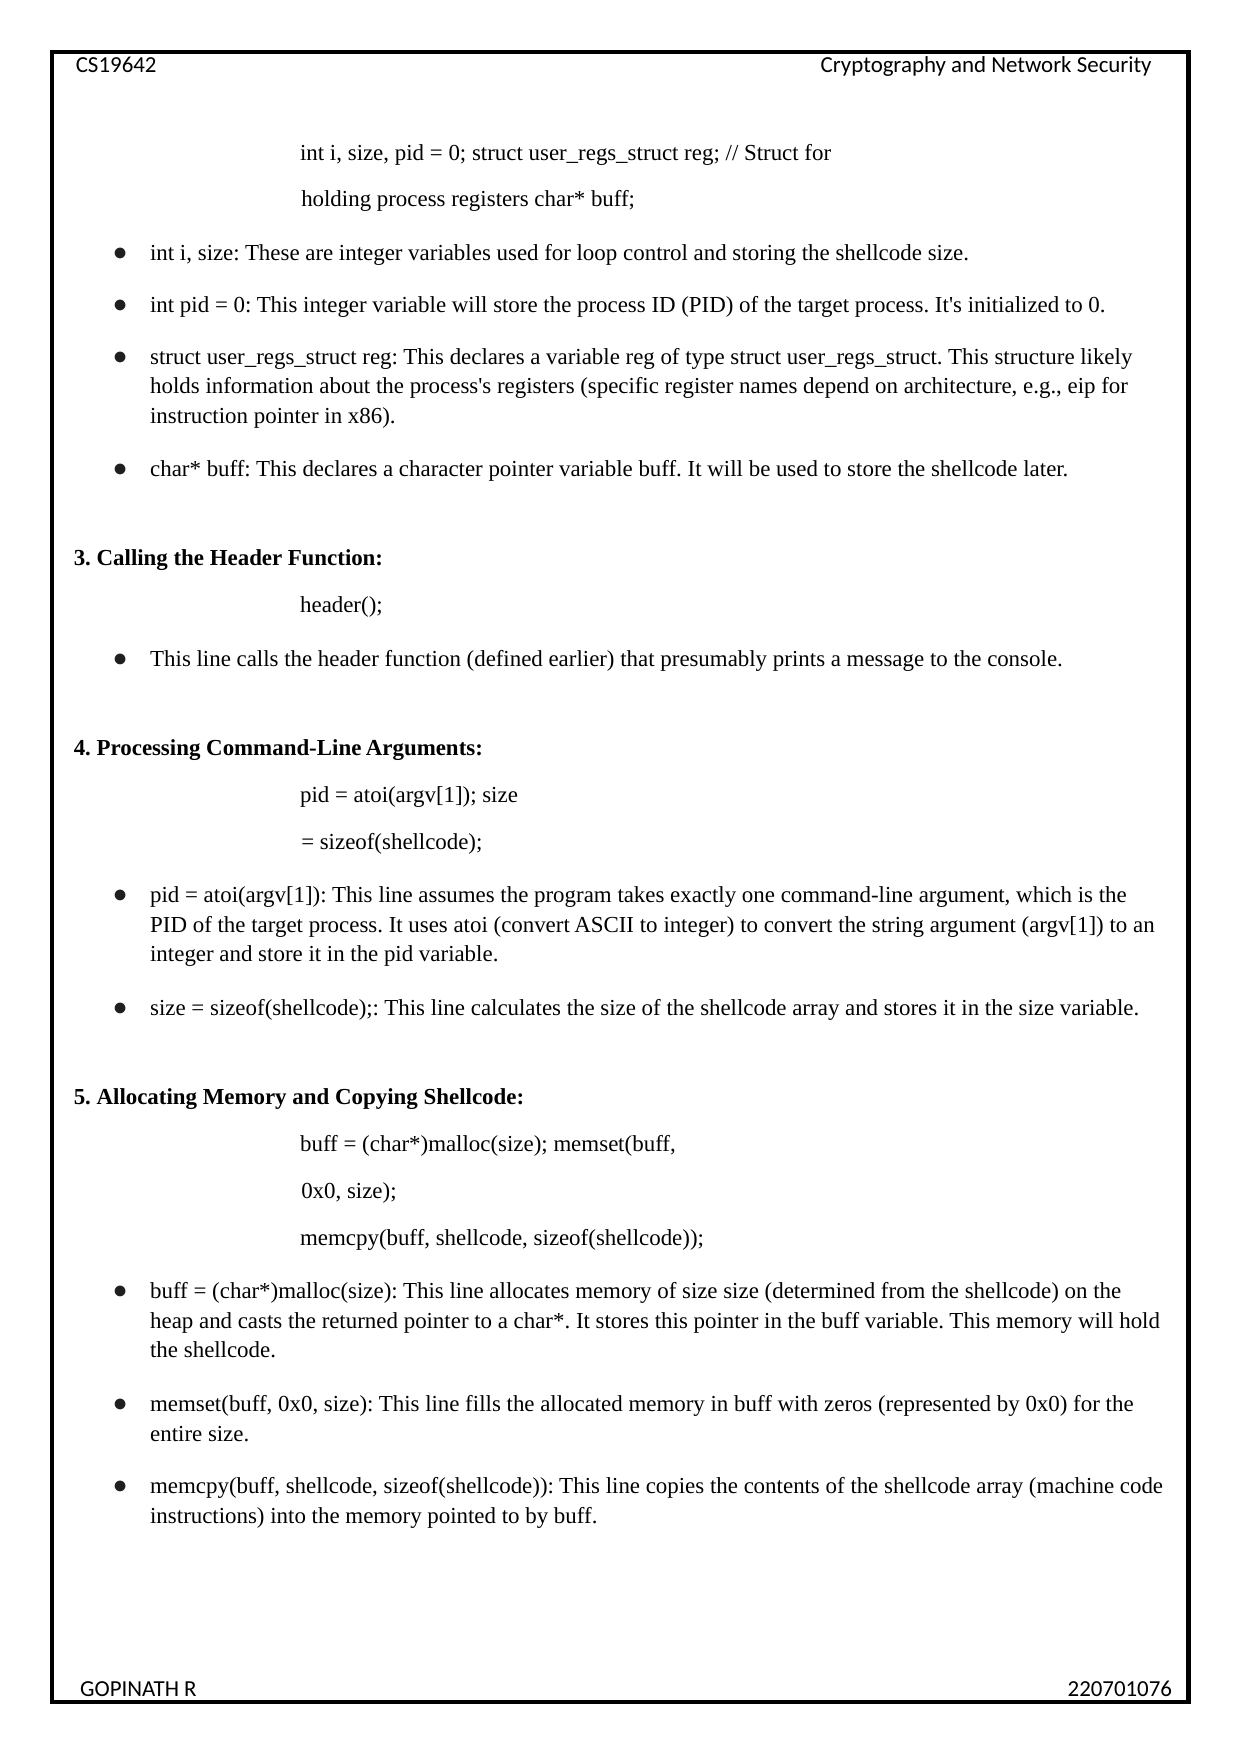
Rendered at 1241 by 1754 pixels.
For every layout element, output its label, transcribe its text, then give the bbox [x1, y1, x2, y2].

list This line calls the header function (defined earlier) that presumably prints a message to the console. [112, 643, 1166, 671]
list memcpy(buff, shellcode, sizeof(shellcode)): This line copies the contents of the shellcode array (machine code instructions) into the memory pointed to by buff. [112, 1470, 1166, 1529]
list int pid = 0: This integer variable will store the process ID (PID) of the target process. It's initialized to 0. [112, 289, 1166, 318]
list Processing Command-Line Arguments: [73, 734, 1172, 760]
text int i, size, pid = 0; struct user_regs_struct reg; // Struct for holding process registers char* buff; [300, 139, 893, 212]
text header(); [300, 591, 1166, 618]
list memset(buff, 0x0, size): This line fills the allocated memory in buff with zeros (represented by 0x0) for the entire size. [112, 1388, 1166, 1446]
list size = sizeof(shellcode);: This line calculates the size of the shellcode array and stores it in the size variable. [112, 991, 1166, 1020]
list char* buff: This declares a character pointer variable buff. It will be used to store the shellcode later. [112, 453, 1166, 482]
list Allocating Memory and Copying Shellcode: [73, 1083, 1172, 1109]
text buff = (char*)malloc(size); memset(buff, 0x0, size); [300, 1130, 676, 1203]
list pid = atoi(argv[1]): This line assumes the program takes exactly one command-line argument, which is the PID of the target process. It uses atoi (convert ASCII to integer) to convert the string argument (argv[1]) to an integer and store it in the pid variable. [112, 879, 1166, 967]
list int i, size: These are integer variables used for loop control and storing the shellcode size. [112, 237, 1166, 265]
list Calling the Header Function: [73, 544, 1172, 571]
text memcpy(buff, shellcode, sizeof(shellcode)); [300, 1224, 1166, 1251]
list buff = (char*)malloc(size): This line allocates memory of size size (determined from the shellcode) on the heap and casts the returned pointer to a char*. It stores this pointer in the buff variable. This memory will hold the shellcode. [112, 1275, 1166, 1363]
list struct user_regs_struct reg: This declares a variable reg of type struct user_regs_struct. This structure likely holds information about the process's registers (specific register names depend on architecture, e.g., eip for instruction pointer in x86). [112, 341, 1166, 428]
text pid = atoi(argv[1]); size = sizeof(shellcode); [300, 781, 523, 854]
